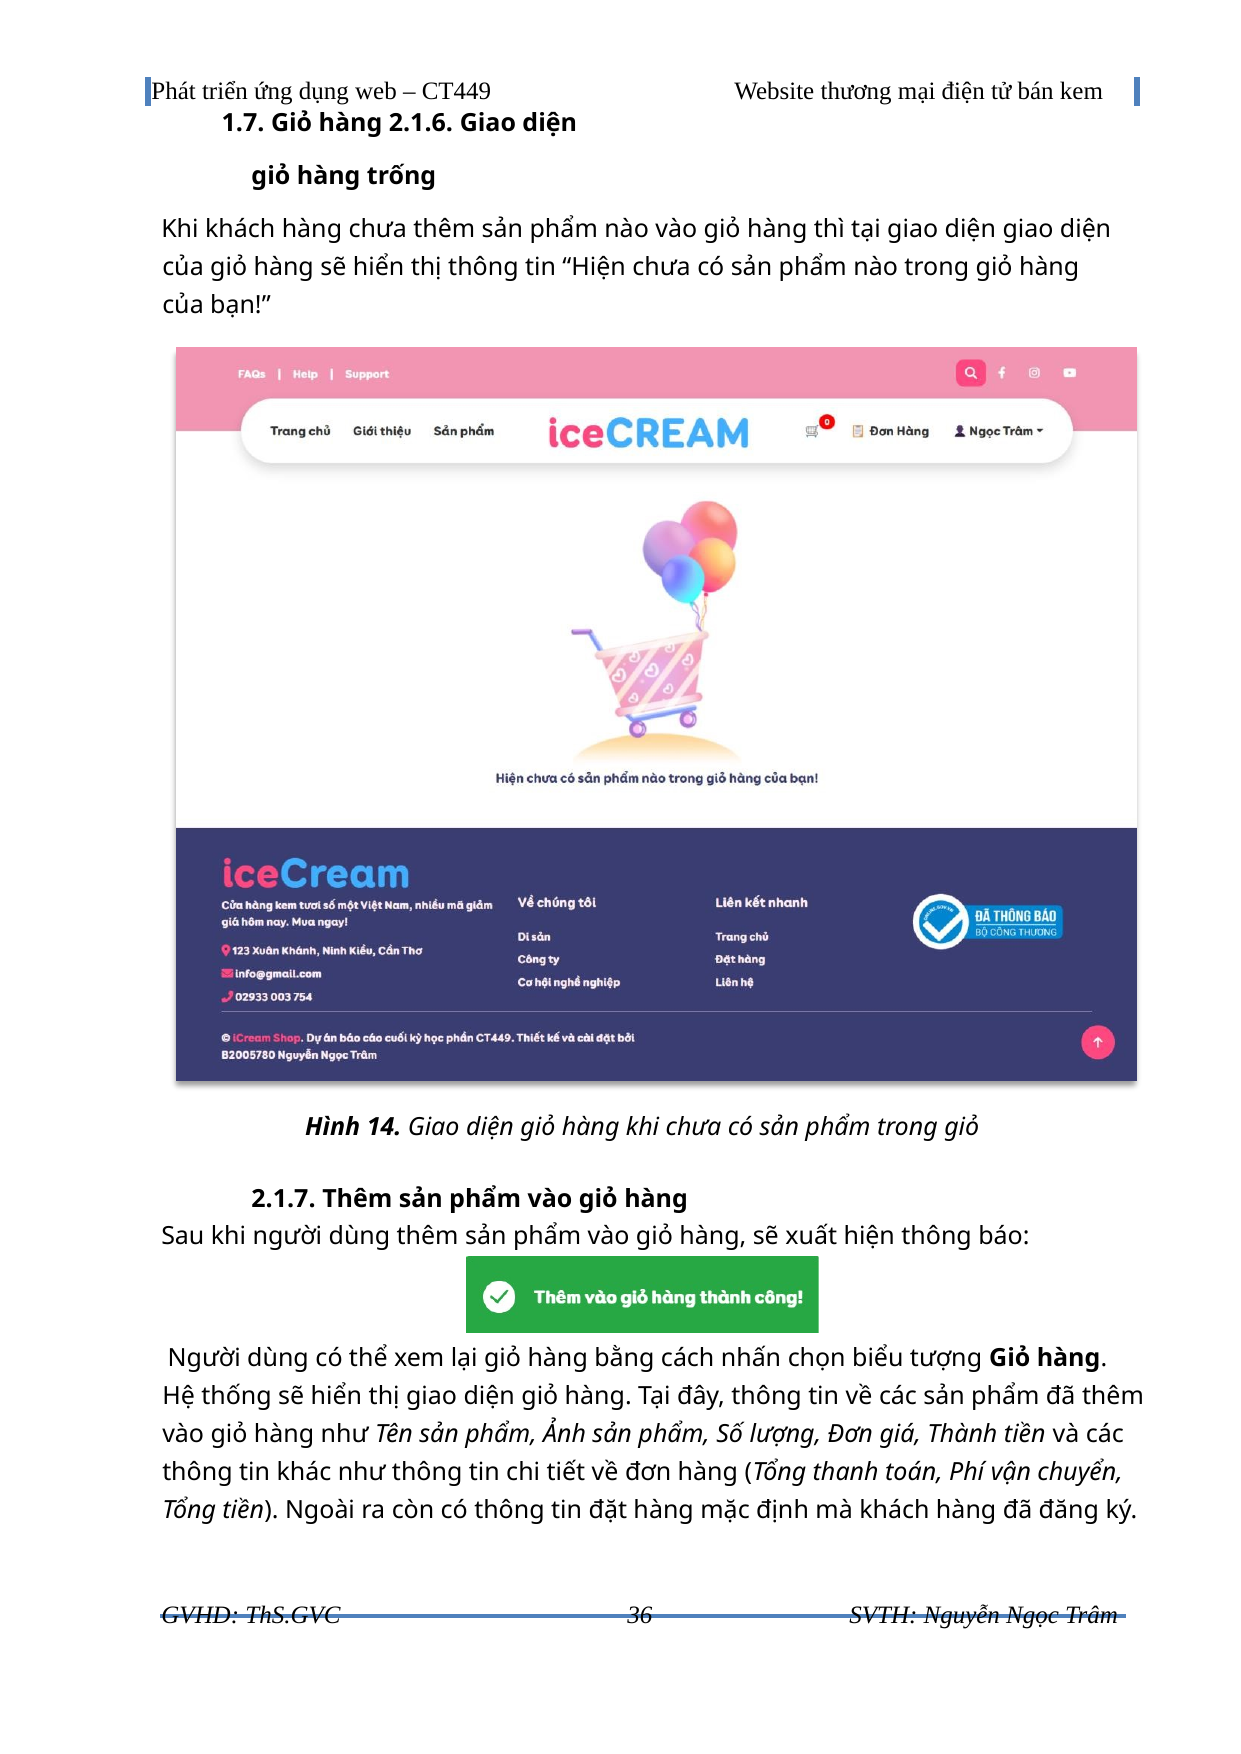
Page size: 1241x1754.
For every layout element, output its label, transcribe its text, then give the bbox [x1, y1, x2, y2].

text Khi khách hàng chưa thêm sản phẩm nào vào giỏ hàng thì tại giao diện giao diện của giỏ hàng sẽ hiển thị thông tin “Hiện chưa có sản phẩm nào trong giỏ hàng của bạn!” [161, 211, 1124, 321]
text Người dùng có thể xem lại giỏ hàng bằng cách nhấn chọn biểu tượng Giỏ hàng. Hệ thống sẽ hiển thị giao diện giỏ hàng. Tại đây, thông tin về các sản phẩm đã thêm vào giỏ hàng như Tên sản phẩm, Ảnh sản phẩm, Số lượng, Đơn giá, Thành tiền và các thông tin khác như thông tin chi tiết về đơn hàng (Tổng thanh toán, Phí vận chuyển, Tổng tiền). Ngoài ra còn có thông tin đặt hàng mặc định mà khách hàng đã đăng ký. [161, 1340, 1145, 1526]
picture [466, 1256, 819, 1333]
subtitle 2.1.7. Thêm sản phẩm vào giỏ hàng [251, 1181, 1165, 1214]
subtitle 1.7. Giỏ hàng 2.1.6. Giao diện giỏ hàng trống [221, 105, 599, 192]
picture [167, 345, 1145, 1095]
text Sau khi người dùng thêm sản phẩm vào giỏ hàng, sẽ xuất hiện thông báo: [161, 1218, 1162, 1252]
subtitle Hình 14. Giao diện giỏ hàng khi chưa có sản phẩm trong giỏ [161, 1109, 1123, 1143]
